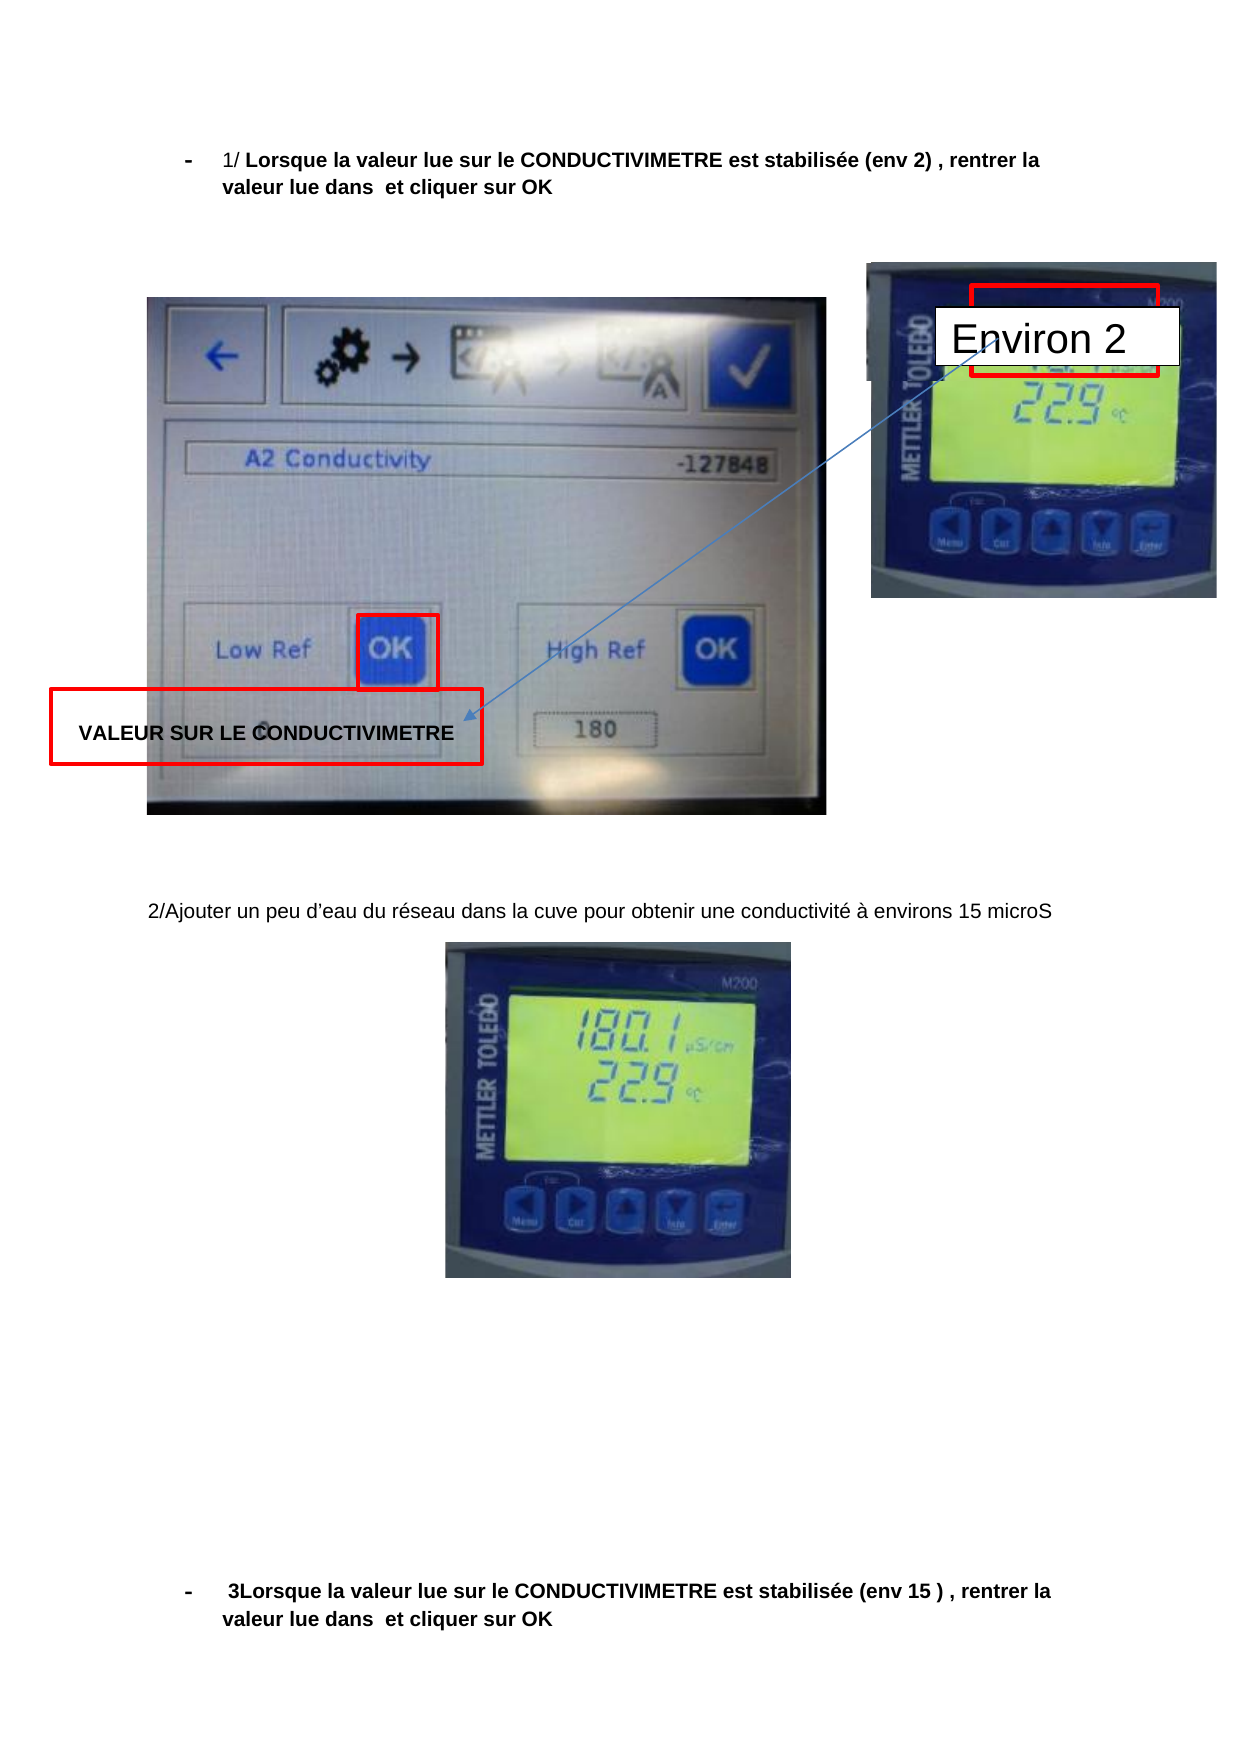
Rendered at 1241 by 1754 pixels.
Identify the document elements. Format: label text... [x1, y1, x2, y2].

picture [146, 691, 480, 762]
picture [974, 366, 1156, 373]
picture [146, 463, 827, 815]
picture [445, 942, 791, 1278]
list 1/ Lorsque la valeur lue sur le CONDUCTIVIMETRE est stabilisée (env 2) , rentrer la valeur lue dans et cliquer sur OK [185, 148, 1093, 199]
text 2/Ajouter un peu d’eau du réseau dans la cuve pour obtenir une conductivité à environs 15 microS [148, 899, 1093, 923]
picture [360, 617, 436, 687]
picture [974, 288, 1156, 306]
list 3Lorsque la valeur lue sur le CONDUCTIVIMETRE est stabilisée (env 15 ) , rentrer la valeur lue dans et cliquer sur OK [185, 1579, 1093, 1631]
picture [146, 297, 827, 704]
picture [866, 262, 1217, 598]
